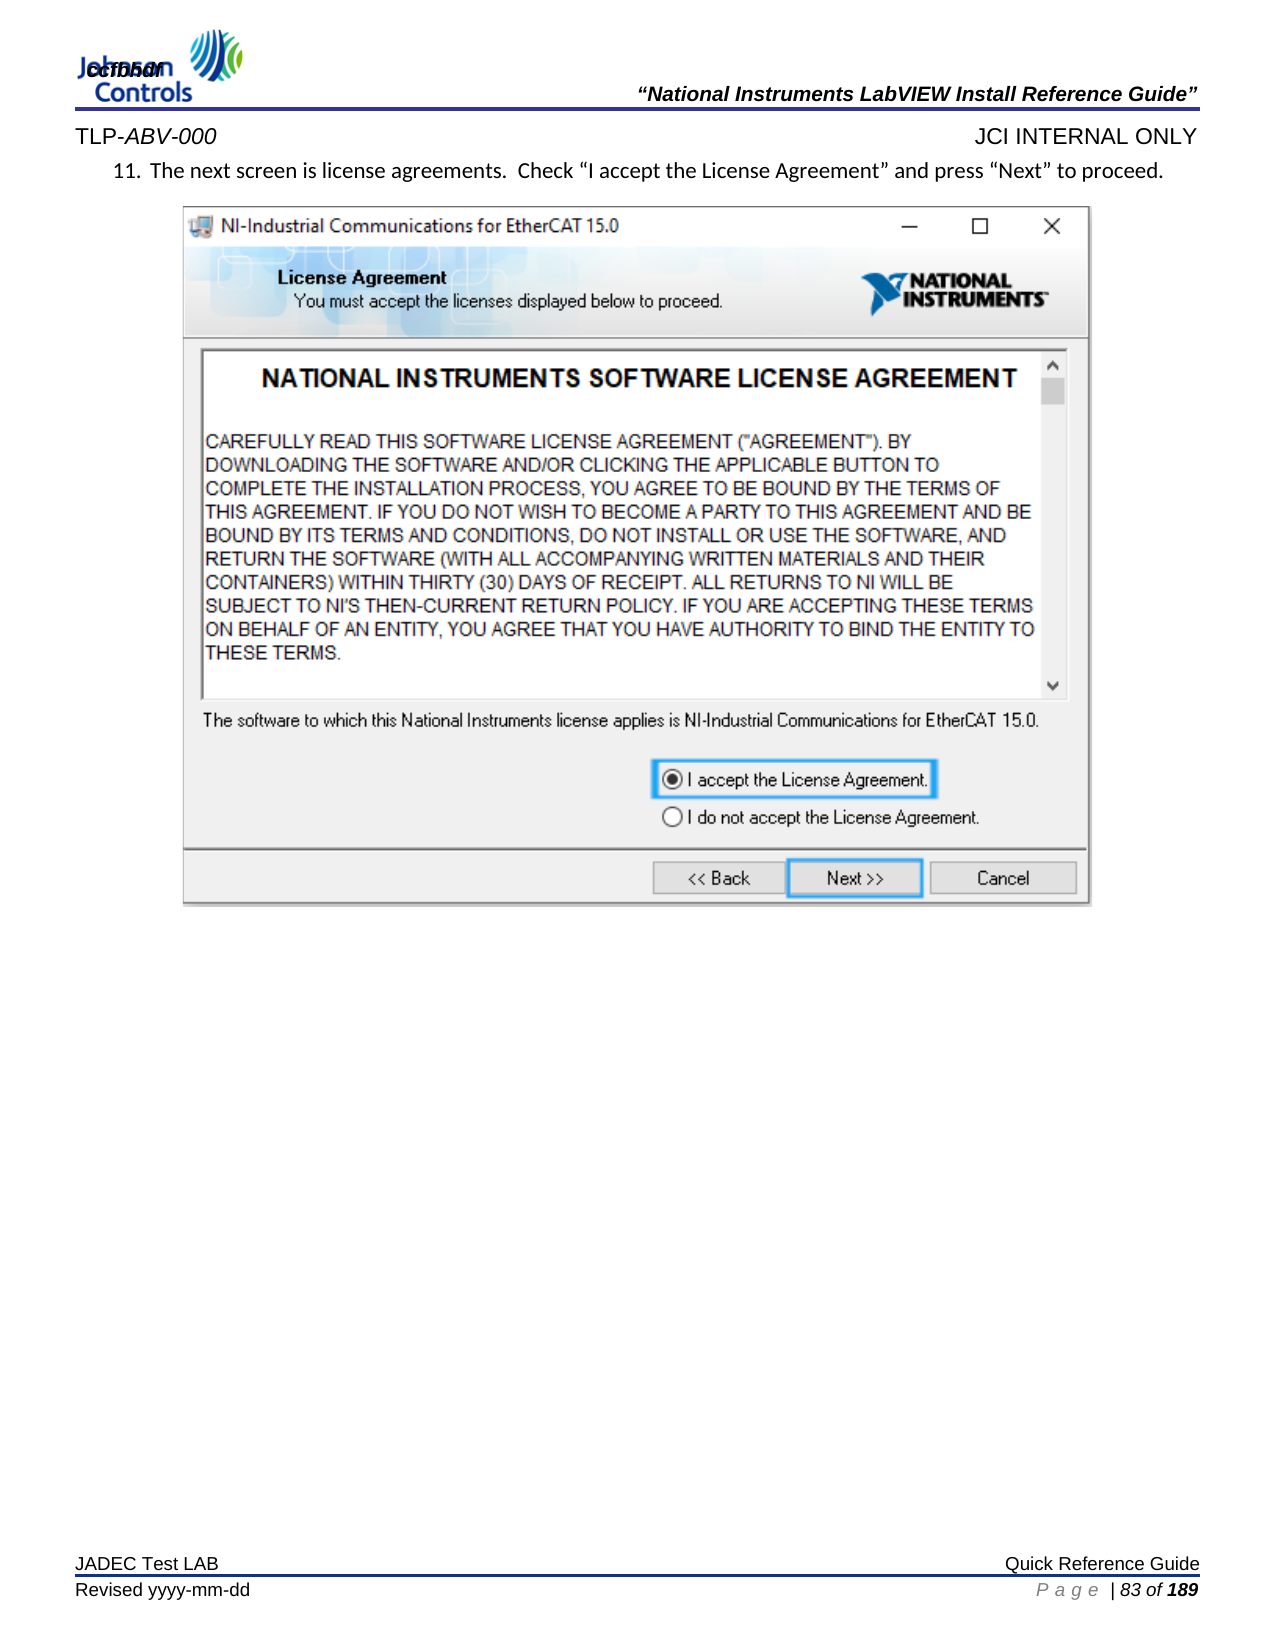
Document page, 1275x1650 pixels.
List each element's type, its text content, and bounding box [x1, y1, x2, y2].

list The next screen is license agreements. Check “I accept the License Agreement” and press “Next” to proceed. [112, 156, 1200, 184]
picture [76, 26, 246, 105]
picture [182, 206, 1093, 907]
